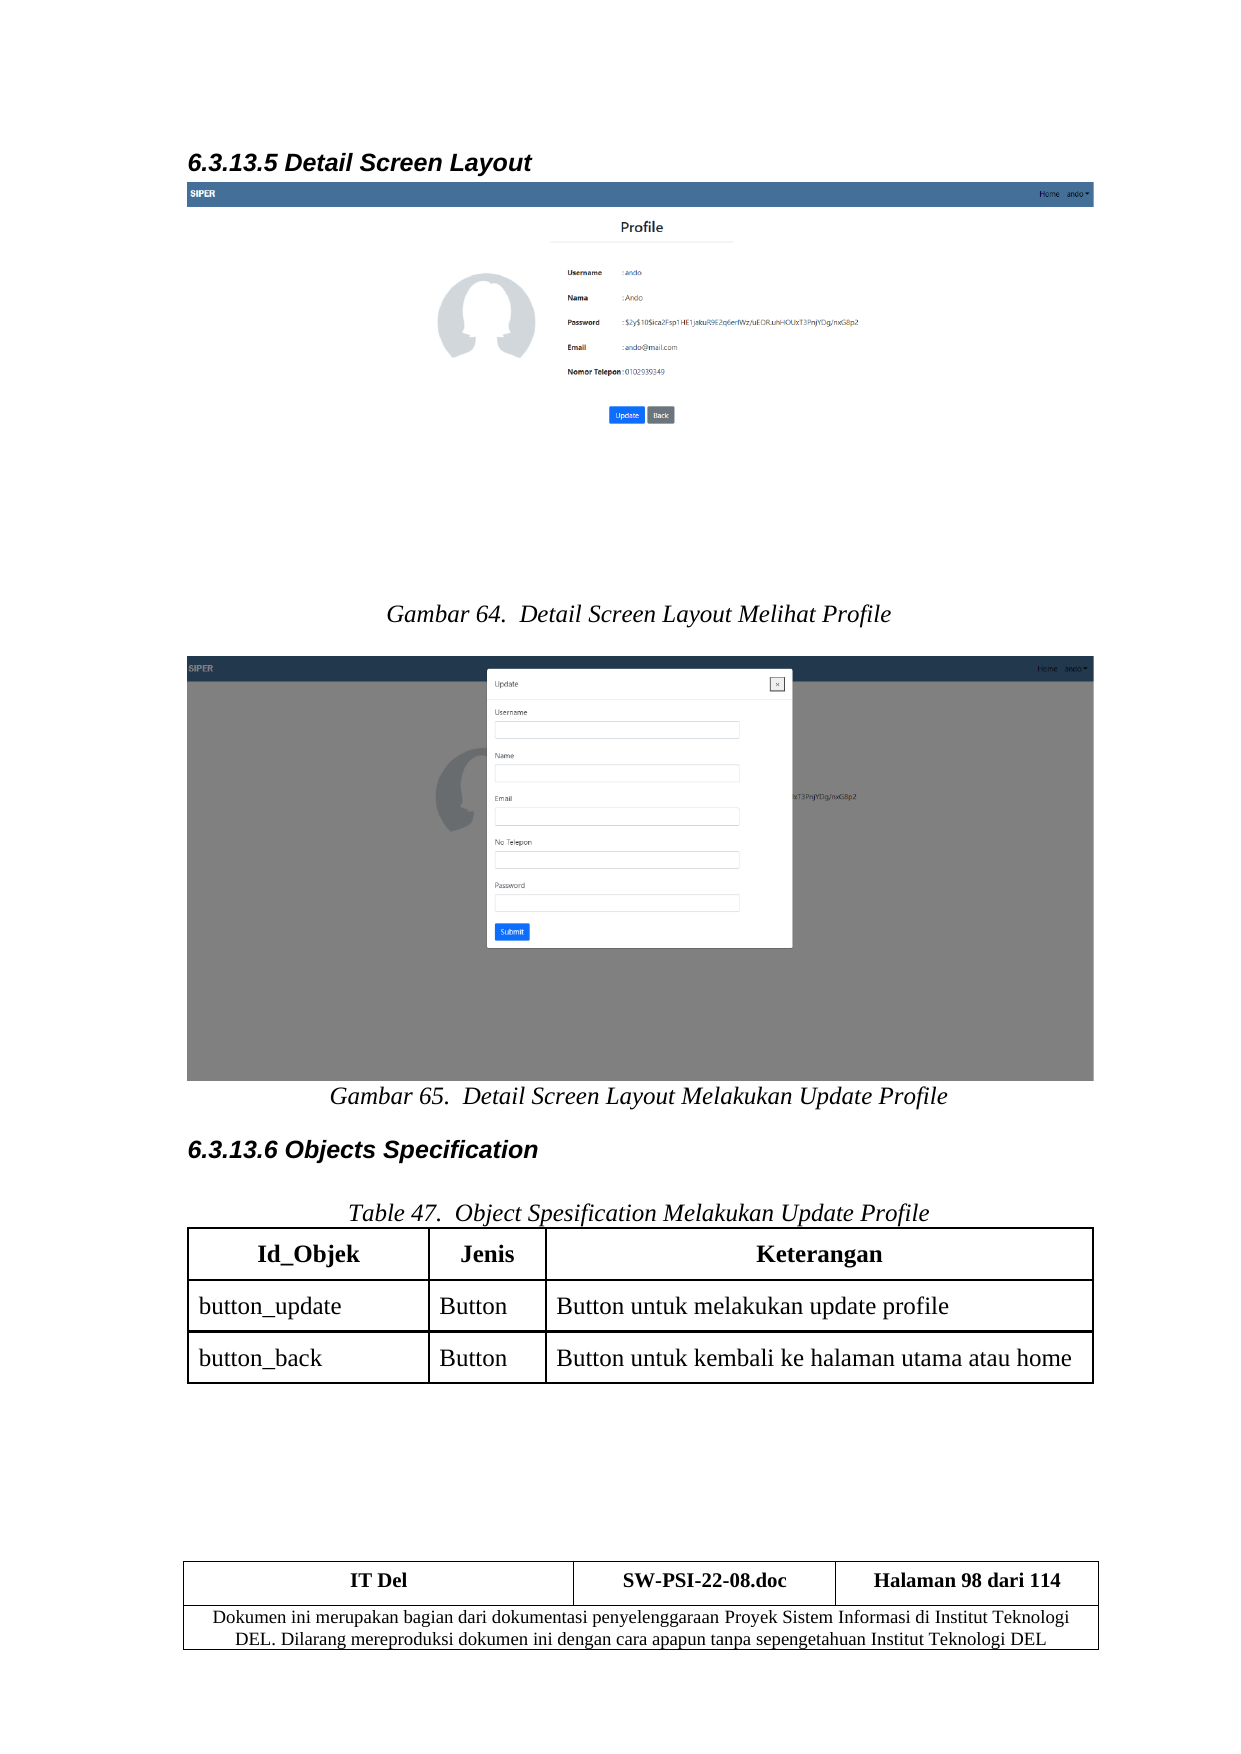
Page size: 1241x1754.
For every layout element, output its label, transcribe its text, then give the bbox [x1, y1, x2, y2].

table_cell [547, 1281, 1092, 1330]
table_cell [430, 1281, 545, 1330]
picture [187, 656, 1094, 1081]
text Gambar 64. Detail Screen Layout Melihat Profile [187, 599, 1092, 628]
subtitle 6.3.13.6 Objects Specification [187, 1134, 1092, 1163]
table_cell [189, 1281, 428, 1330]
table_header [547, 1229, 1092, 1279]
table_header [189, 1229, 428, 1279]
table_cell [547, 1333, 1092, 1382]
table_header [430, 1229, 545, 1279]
subtitle 6.3.13.5 Detail Screen Layout [187, 148, 1092, 176]
picture [187, 182, 1094, 599]
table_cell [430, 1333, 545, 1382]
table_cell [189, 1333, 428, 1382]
text Gambar 65. Detail Screen Layout Melakukan Update Profile [187, 1081, 1092, 1109]
text Table 47. Object Spesification Melakukan Update Profile [187, 1198, 1092, 1227]
